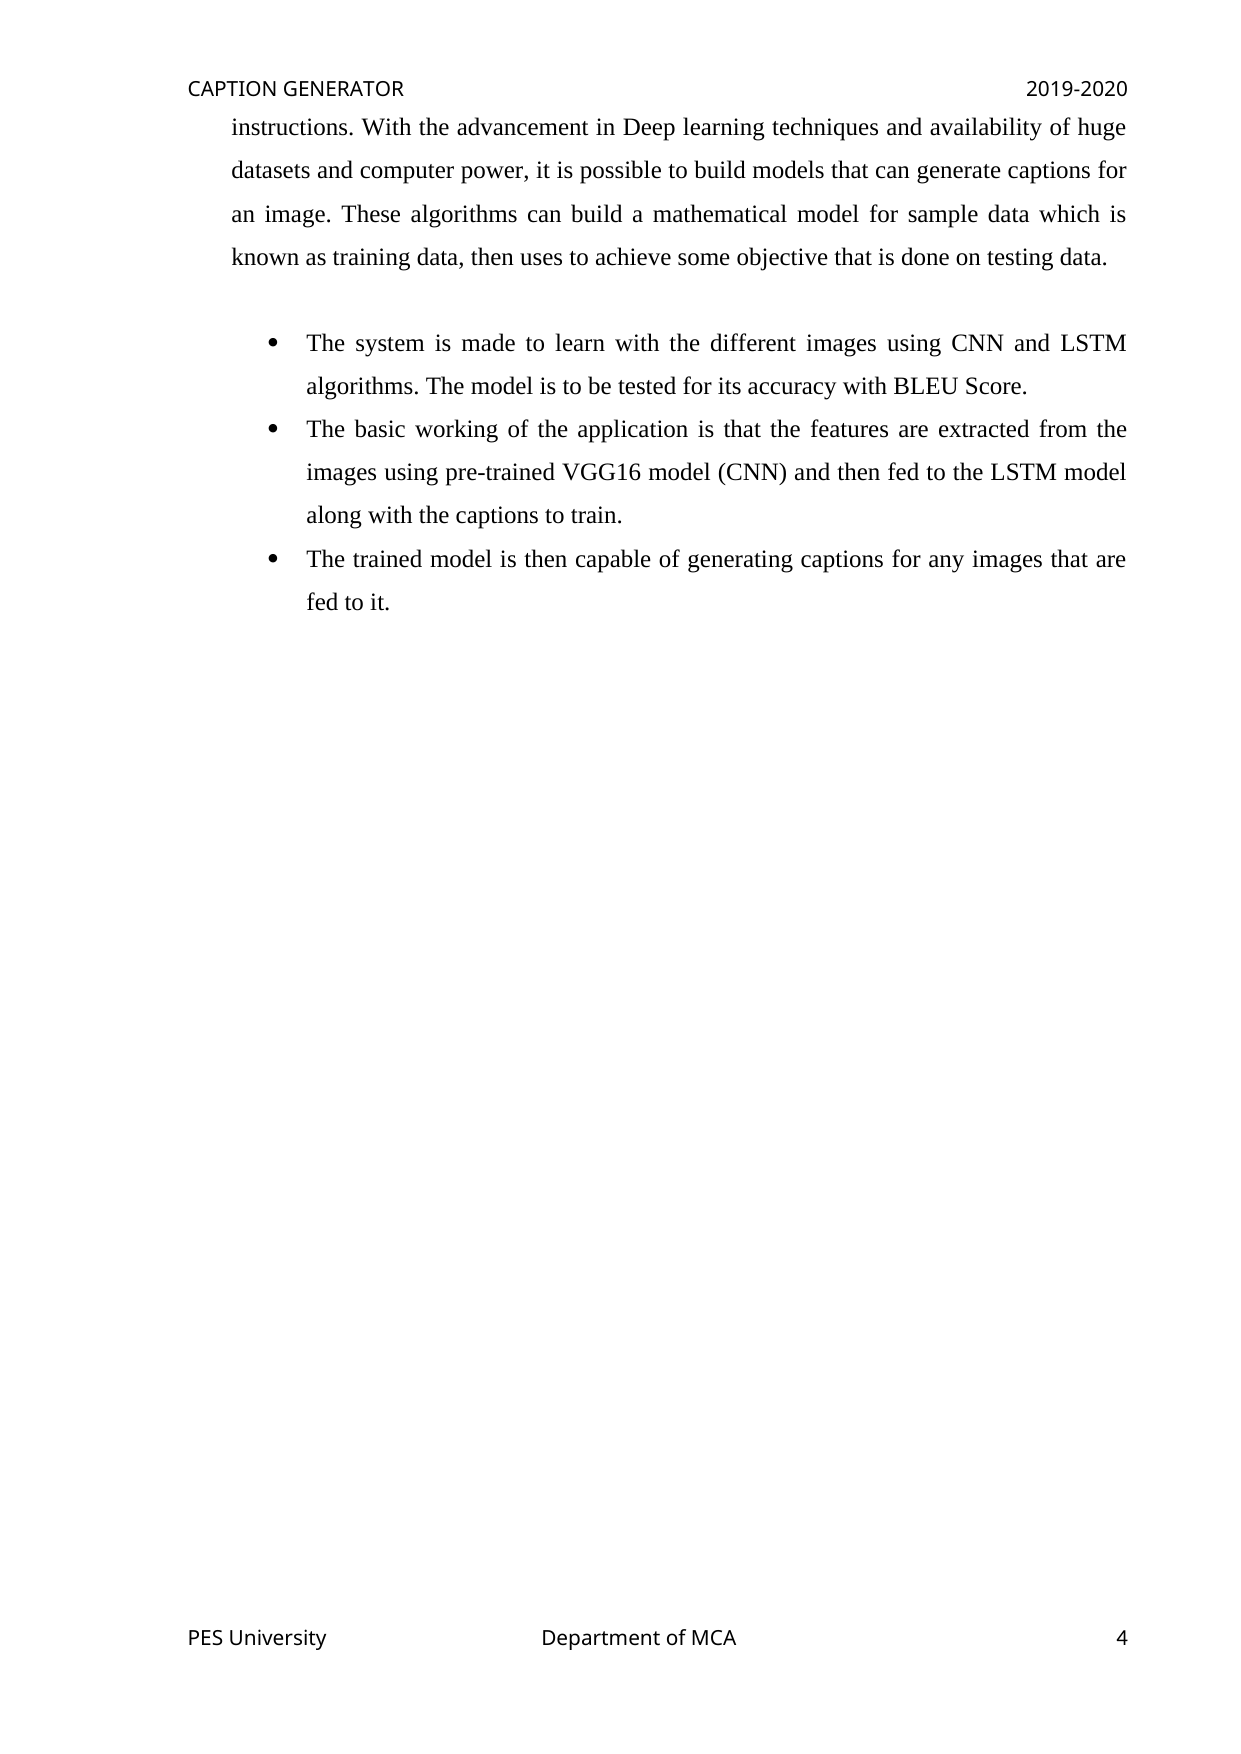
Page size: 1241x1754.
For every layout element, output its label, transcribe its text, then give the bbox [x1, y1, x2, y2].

list The trained model is then capable of generating captions for any images that are fed to it. [269, 544, 1128, 616]
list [231, 112, 1128, 271]
list The system is made to learn with the different images using CNN and LSTM algorithms. The model is to be tested for its accuracy with BLEU Score. [269, 328, 1128, 400]
list The basic working of the application is that the features are extracted from the images using pre-trained VGG16 model (CNN) and then fed to the LSTM model along with the captions to train. [269, 414, 1128, 529]
